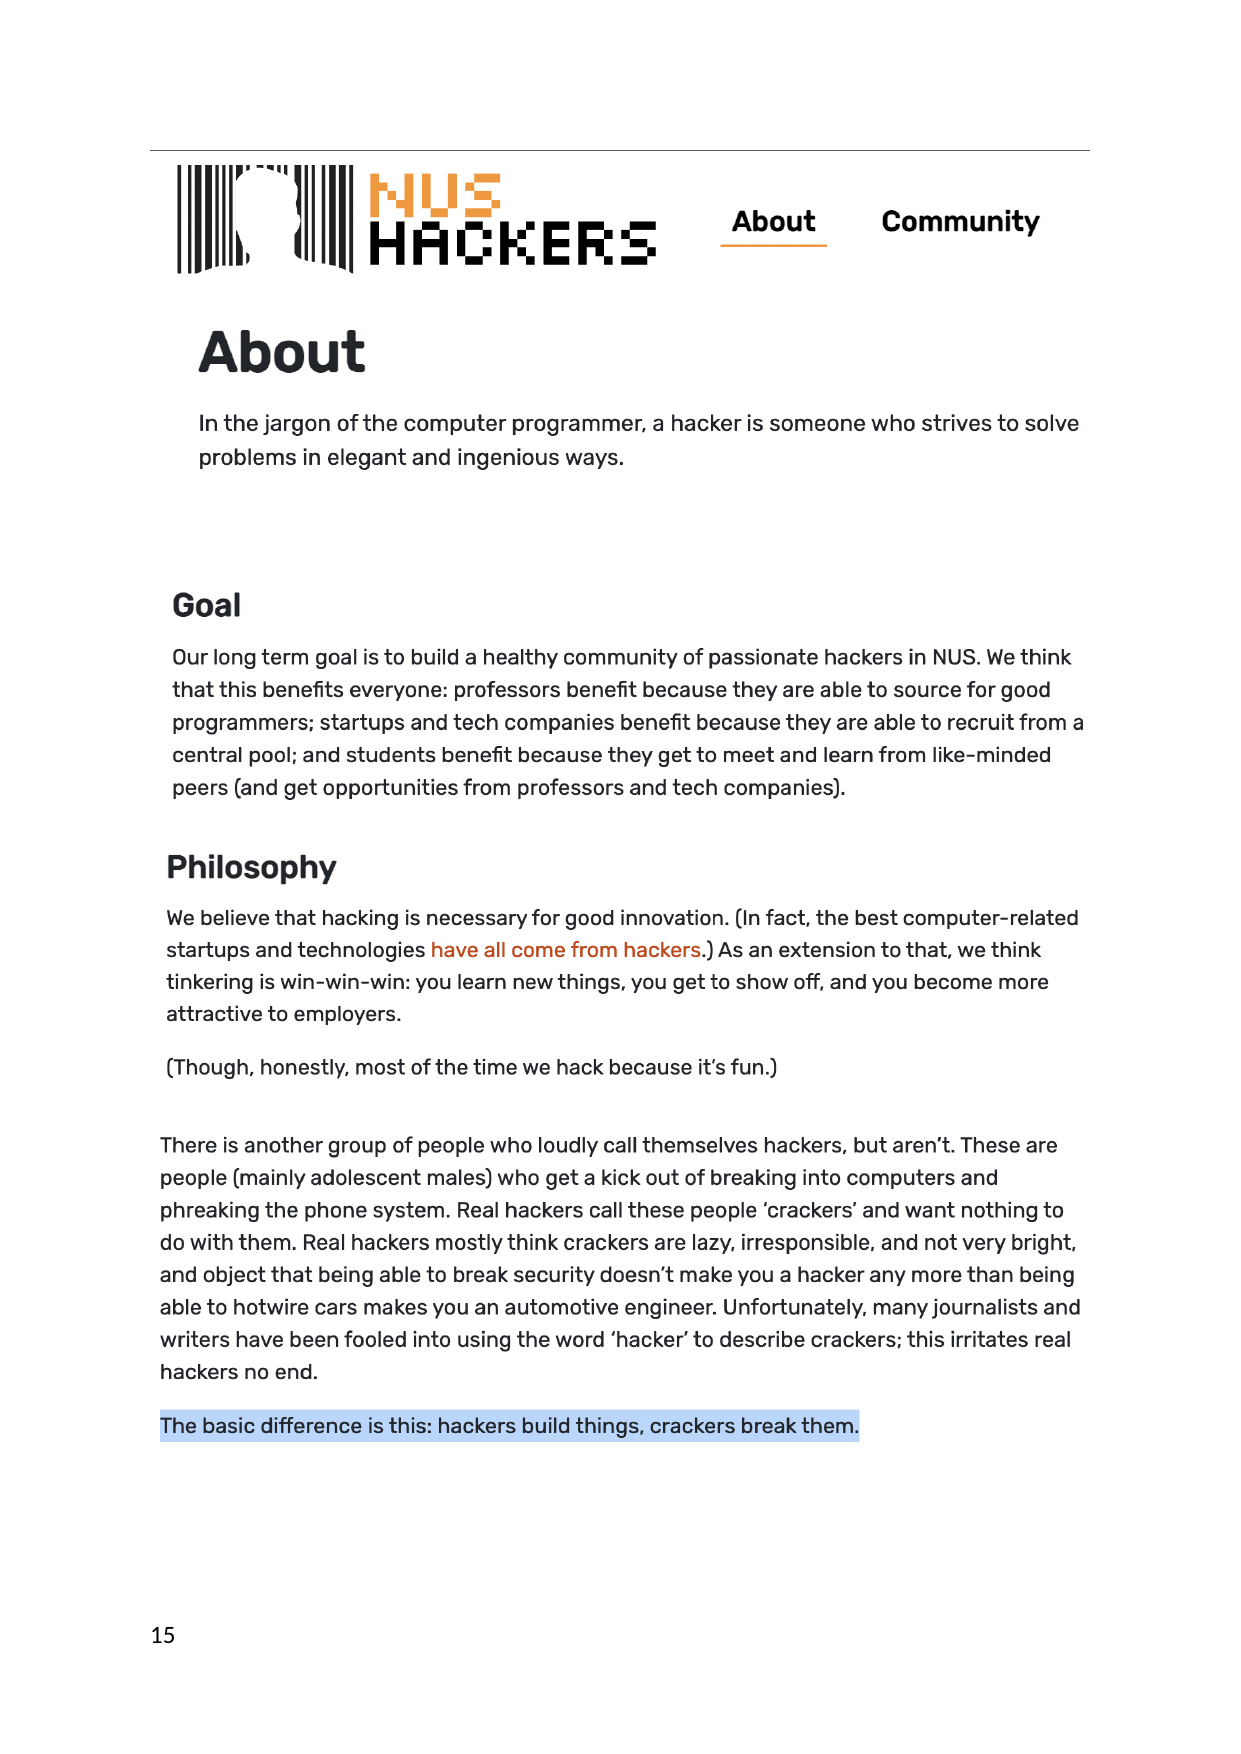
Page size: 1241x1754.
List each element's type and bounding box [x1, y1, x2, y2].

picture [150, 575, 1091, 813]
picture [150, 843, 1091, 1096]
picture [150, 1126, 1091, 1451]
picture [150, 150, 1091, 478]
